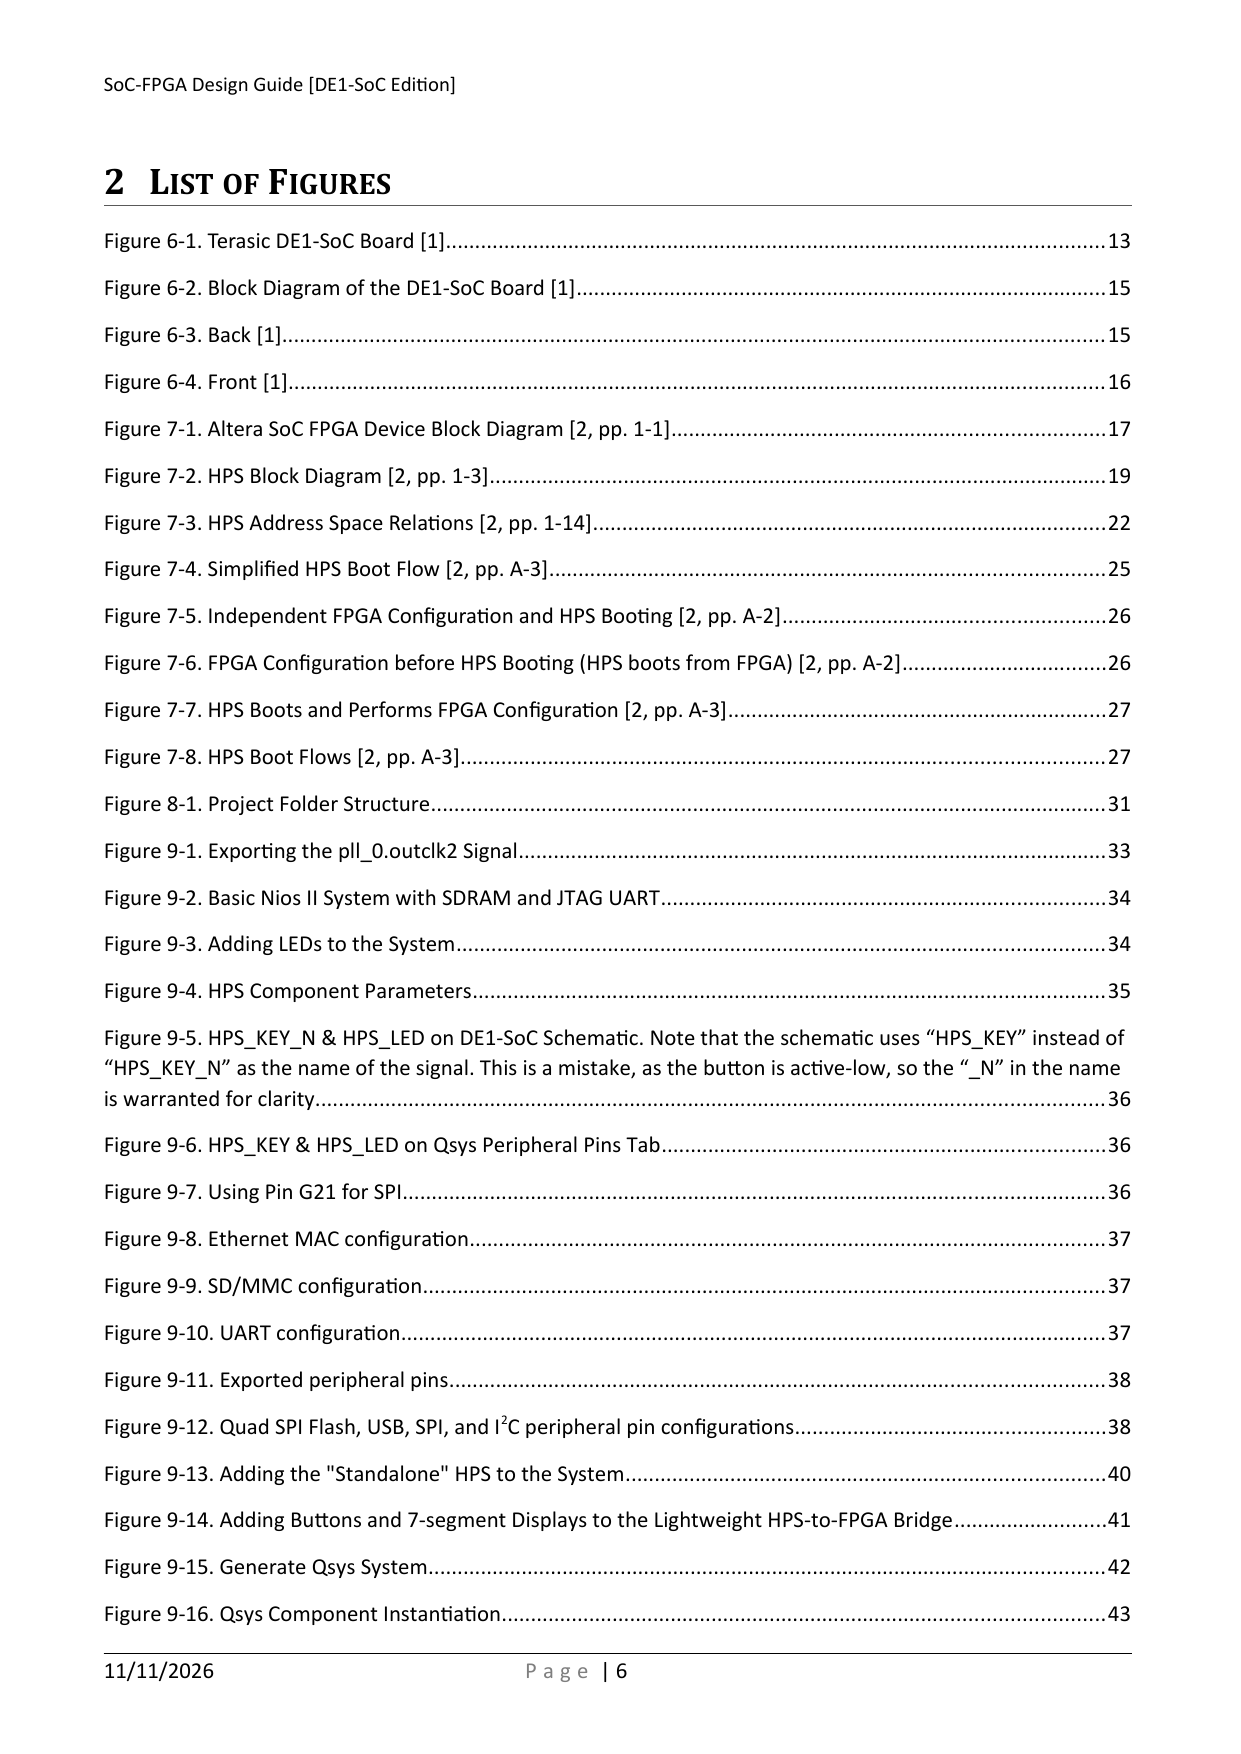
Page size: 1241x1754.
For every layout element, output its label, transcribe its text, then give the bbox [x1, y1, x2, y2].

text Figure 7-6. FPGA Configuration before HPS Booting (HPS boots from FPGA) [2, pp. A-2] 26 [103, 648, 1132, 676]
text Figure 6-1. Terasic DE1-SoC Board [1] 13 [103, 226, 1132, 254]
text Figure 7-7. HPS Boots and Performs FPGA Configuration [2, pp. A-3] 27 [103, 695, 1132, 723]
text Figure 7-1. Altera SoC FPGA Device Block Diagram [2, pp. 1-1] 17 [103, 414, 1132, 442]
text Figure 9-16. Qsys Component Instantiation 43 [103, 1599, 1132, 1627]
text Figure 9-10. UART configuration 37 [103, 1318, 1132, 1346]
text Figure 7-8. HPS Boot Flows [2, pp. A-3] 27 [103, 742, 1132, 770]
text Figure 7-3. HPS Address Space Relations [2, pp. 1-14] 22 [103, 508, 1132, 536]
text Figure 9-4. HPS Component Parameters 35 [103, 976, 1132, 1004]
text Figure 9-13. Adding the "Standalone" HPS to the System 40 [103, 1459, 1132, 1487]
text Figure 9-12. Quad SPI Flash, USB, SPI, and I2C peripheral pin configurations 38 [103, 1412, 1132, 1440]
text Figure 7-4. Simplified HPS Boot Flow [2, pp. A-3] 25 [103, 554, 1132, 582]
text Figure 6-2. Block Diagram of the DE1-SoC Board [1] 15 [103, 273, 1132, 301]
text Figure 9-7. Using Pin G21 for SPI 36 [103, 1177, 1132, 1205]
text Figure 7-5. Independent FPGA Configuration and HPS Booting [2, pp. A-2] 26 [103, 601, 1132, 629]
text Figure 6-4. Front [1] 16 [103, 367, 1132, 395]
text Figure 9-3. Adding LEDs to the System 34 [103, 929, 1132, 957]
text Figure 9-15. Generate Qsys System 42 [103, 1552, 1132, 1580]
text Figure 7-2. HPS Block Diagram [2, pp. 1-3] 19 [103, 461, 1132, 489]
text Figure 9-14. Adding Buttons and 7-segment Displays to the Lightweight HPS-to-FPGA Bridge 41 [103, 1506, 1132, 1533]
text Figure 9-9. SD/MMC configuration 37 [103, 1271, 1132, 1299]
text Figure 9-2. Basic Nios II System with SDRAM and JTAG UART 34 [103, 883, 1132, 911]
text Figure 8-1. Project Folder Structure 31 [103, 789, 1132, 817]
text Figure 9-1. Exporting the pll_0.outclk2 Signal 33 [103, 836, 1132, 864]
text Figure 9-6. HPS_KEY & HPS_LED on Qsys Peripheral Pins Tab 36 [103, 1131, 1132, 1158]
text Figure 9-8. Ethernet MAC configuration 37 [103, 1224, 1132, 1252]
text Figure 6-3. Back [1] 15 [103, 320, 1132, 348]
text Figure 9-5. HPS_KEY_N & HPS_LED on DE1-SoC Schematic. Note that the schematic uses “HPS_KEY” instead of “HPS_KEY_N” as the name of the signal. This is a mistake, as the button is active-low, so the “_N” in the name is warranted for clarity. 36 [103, 1023, 1132, 1112]
text Figure 9-11. Exported peripheral pins 38 [103, 1365, 1132, 1393]
subtitle List of Figures [103, 159, 1132, 206]
